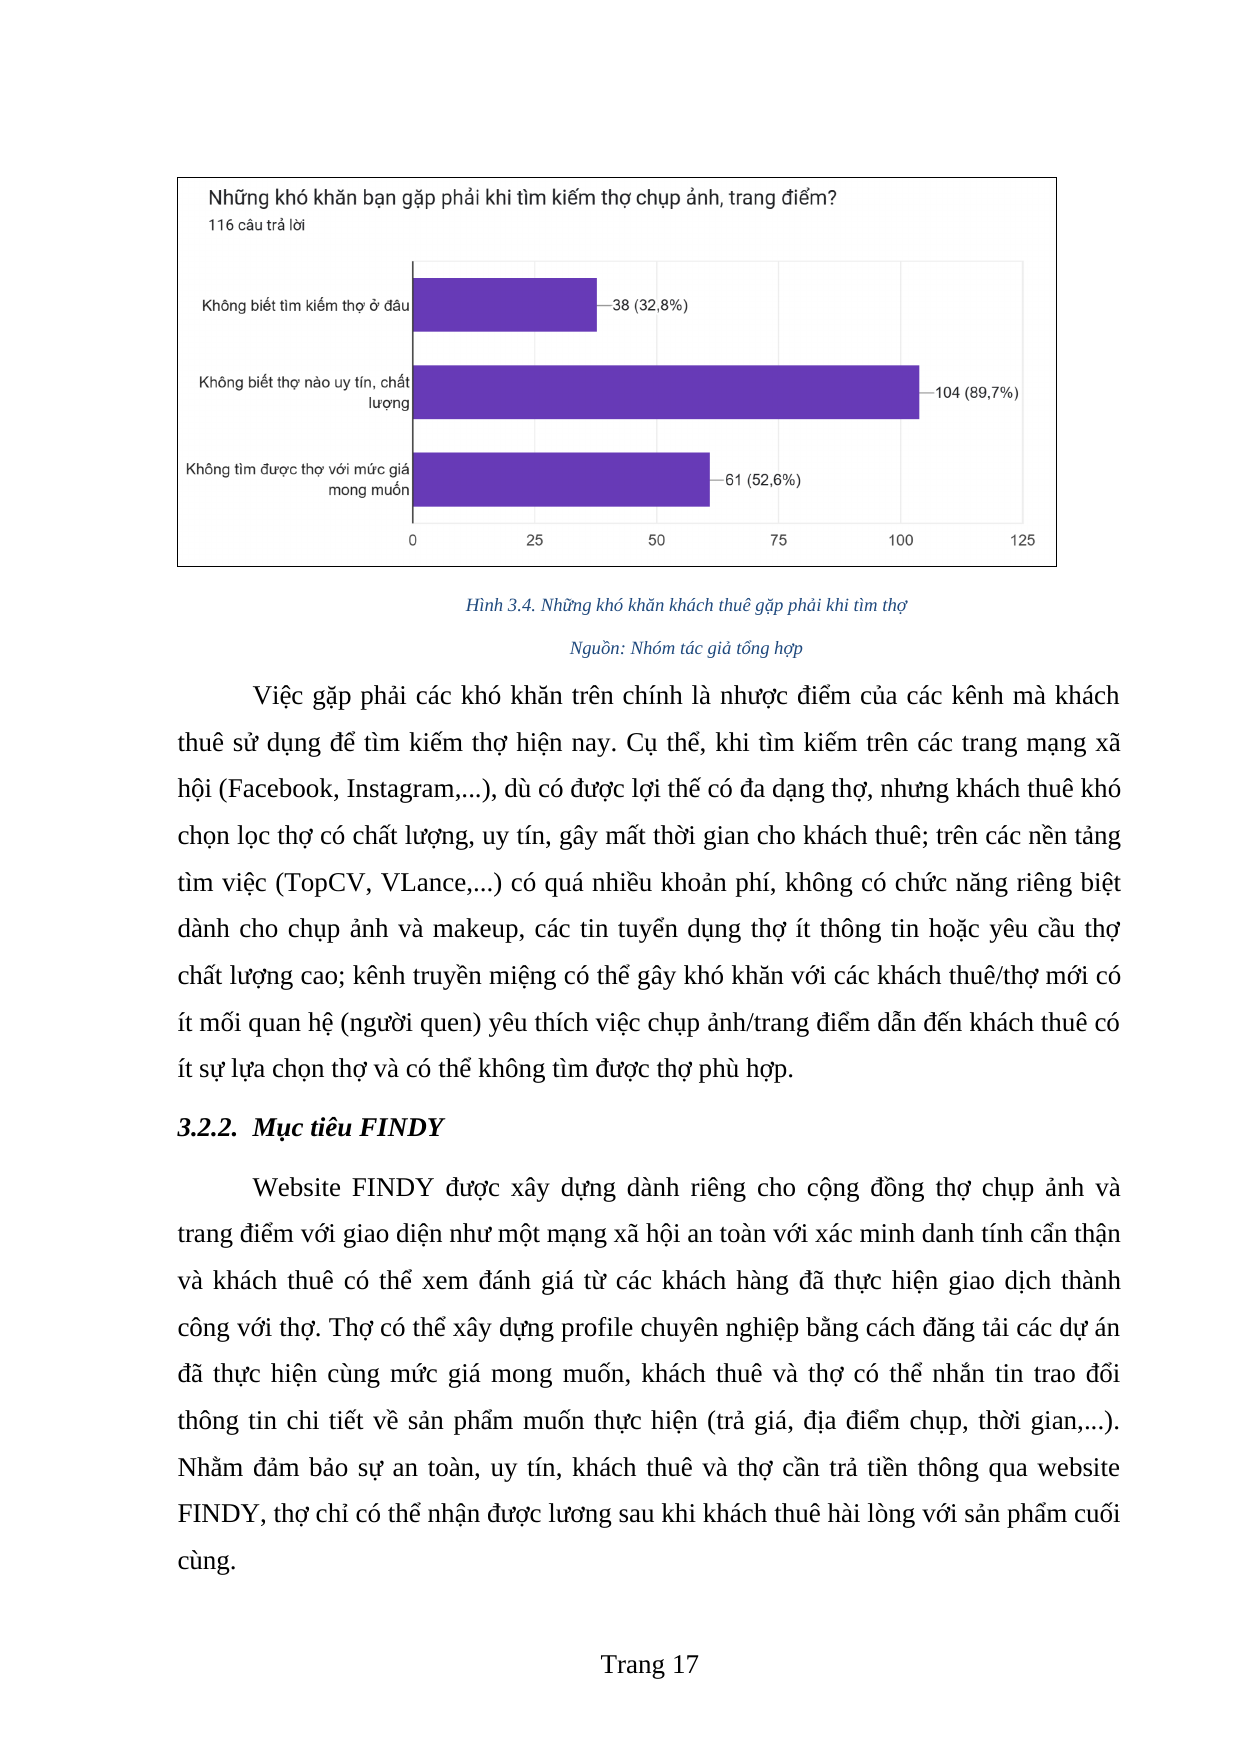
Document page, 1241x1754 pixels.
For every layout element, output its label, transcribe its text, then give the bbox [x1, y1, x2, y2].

text Hình 3.4. Những khó khăn khách thuê gặp phải khi tìm thợ [177, 594, 1122, 616]
text Nguồn: Nhóm tác giả tổng hợp [177, 637, 1122, 658]
subtitle Mục tiêu FINDY [177, 1112, 1122, 1143]
picture [178, 178, 1056, 566]
text Việc gặp phải các khó khăn trên chính là nhược điểm của các kênh mà khách thuê sử dụng để tìm kiếm thợ hiện nay. Cụ thể, khi tìm kiếm trên các trang mạng xã hội (Facebook, Instagram,...), dù có được lợi thế có đa dạng thợ, nhưng khách thuê khó chọn lọc thợ có chất lượng, uy tín, gây mất thời gian cho khách thuê; trên các nền tảng tìm việc (TopCV, VLance,...) có quá nhiều khoản phí, không có chức năng riêng biệt dành cho chụp ảnh và makeup, các tin tuyển dụng thợ ít thông tin hoặc yêu cầu thợ chất lượng cao; kênh truyền miệng có thể gây khó khăn với các khách thuê/thợ mới có ít mối quan hệ (người quen) yêu thích việc chụp ảnh/trang điểm dẫn đến khách thuê có ít sự lựa chọn thợ và có thể không tìm được thợ phù hợp. [177, 679, 1122, 1083]
text Website FINDY được xây dựng dành riêng cho cộng đồng thợ chụp ảnh và trang điểm với giao diện như một mạng xã hội an toàn với xác minh danh tính cẩn thận và khách thuê có thể xem đánh giá từ các khách hàng đã thực hiện giao dịch thành công với thợ. Thợ có thể xây dựng profile chuyên nghiệp bằng cách đăng tải các dự án đã thực hiện cùng mức giá mong muốn, khách thuê và thợ có thể nhắn tin trao đổi thông tin chi tiết về sản phẩm muốn thực hiện (trả giá, địa điểm chụp, thời gian,...). Nhằm đảm bảo sự an toàn, uy tín, khách thuê và thợ cần trả tiền thông qua website FINDY, thợ chỉ có thể nhận được lương sau khi khách thuê hài lòng với sản phẩm cuối cùng. [177, 1171, 1122, 1575]
